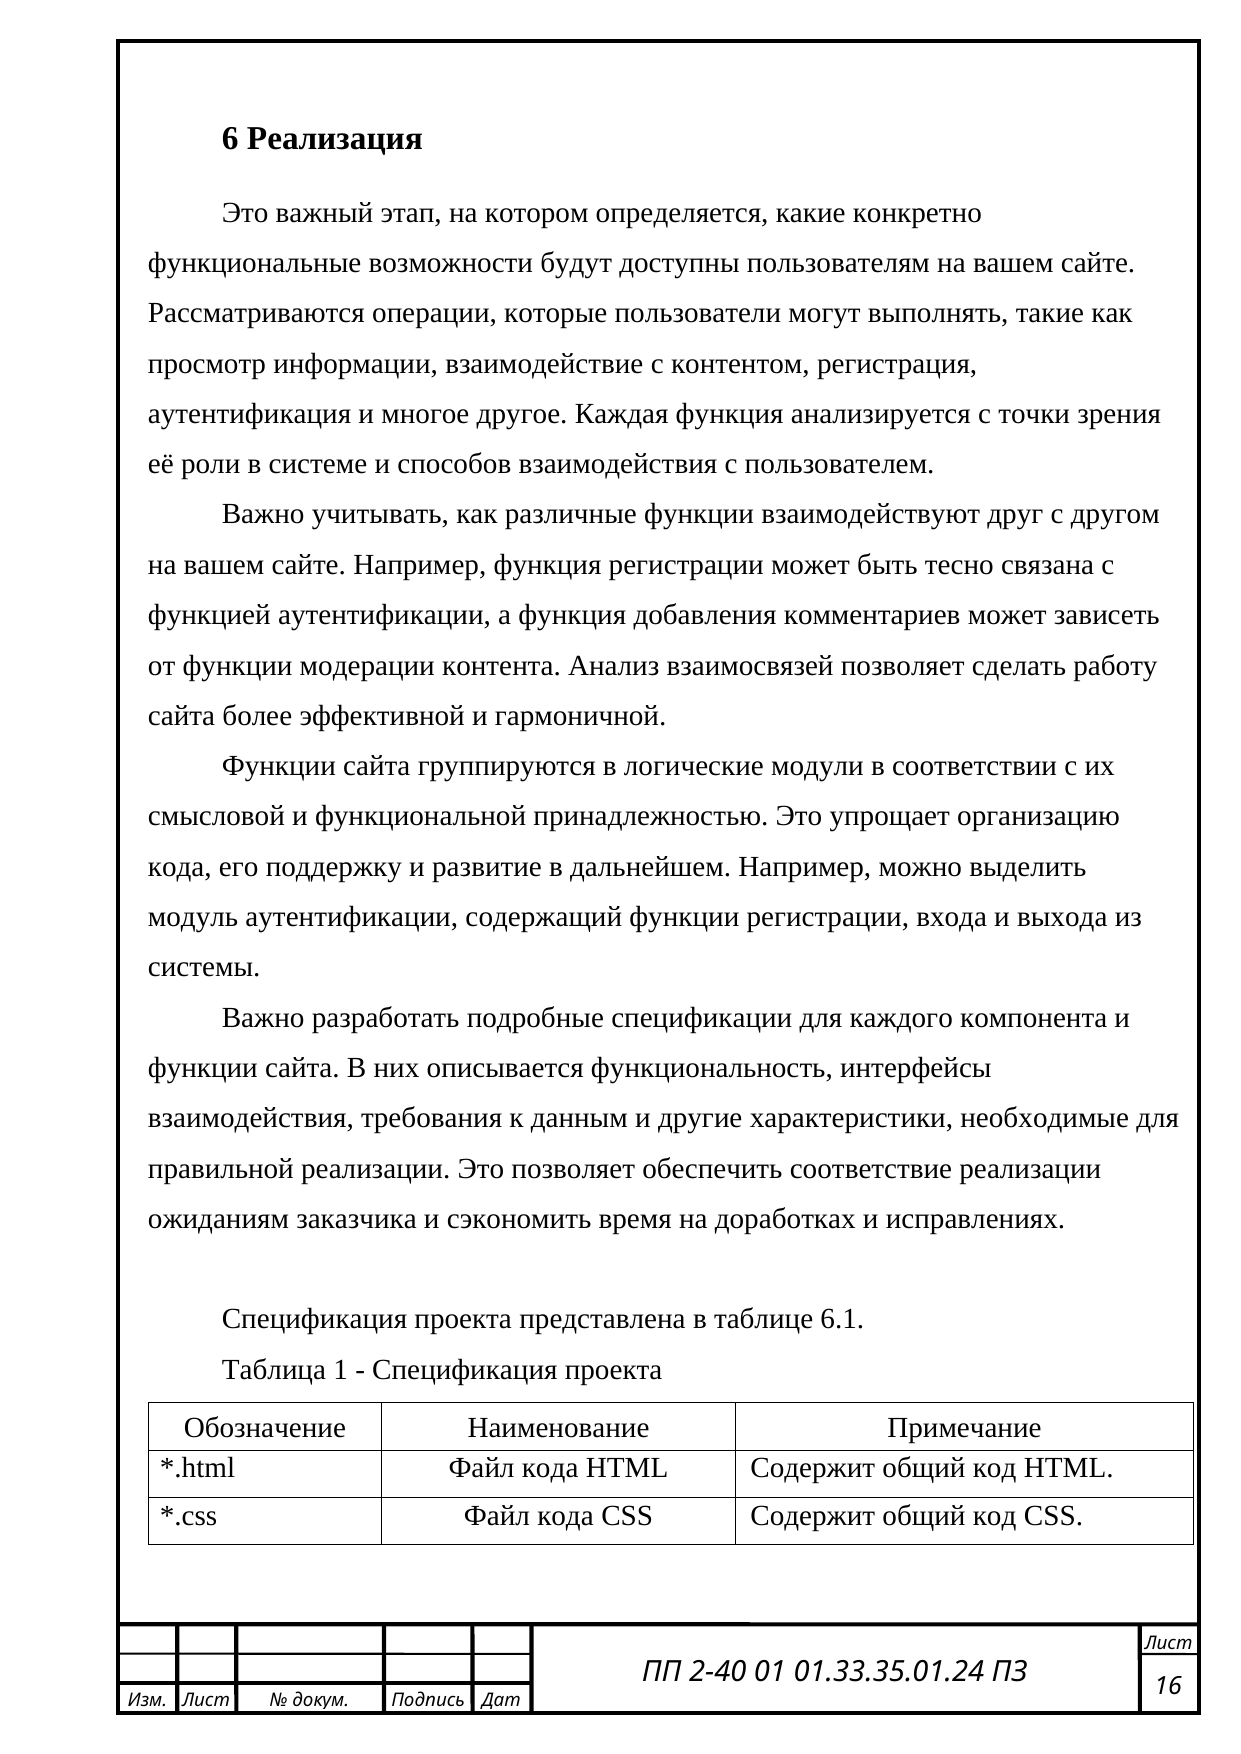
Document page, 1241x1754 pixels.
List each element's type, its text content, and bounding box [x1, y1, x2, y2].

table_cell *.css [149, 1498, 381, 1544]
table_cell *.html [149, 1451, 381, 1497]
text 6 Реализация [148, 118, 1181, 156]
table_cell Файл кода CSS [382, 1498, 735, 1544]
text Важно учитывать, как различные функции взаимодействуют друг с другом на вашем сайте. Например, функция регистрации может быть тесно связана с функцией аутентификации, а функция добавления комментариев может зависеть от функции модерации контента. Анализ взаимосвязей позволяет сделать работу сайта более эффективной и гармоничной. [148, 497, 1181, 731]
table_header Наименование [382, 1403, 735, 1449]
table_cell Cодержит общий код HTML. [736, 1451, 1193, 1497]
text Это важный этап, на котором определяется, какие конкретно функциональные возможности будут доступны пользователям на вашем сайте. Рассматриваются операции, которые пользователи могут выполнять, такие как просмотр информации, взаимодействие с контентом, регистрация, аутентификация и многое другое. Каждая функция анализируется с точки зрения её роли в системе и способов взаимодействия с пользователем. [148, 195, 1181, 480]
table_header Обозначение [149, 1403, 381, 1449]
text Спецификация проекта представлена в таблице 6.1. [222, 1302, 1181, 1335]
text Функции сайта группируются в логические модули в соответствии с их смысловой и функциональной принадлежностью. Это упрощает организацию кода, его поддержку и развитие в дальнейшем. Например, можно выделить модуль аутентификации, содержащий функции регистрации, входа и выхода из системы. [148, 748, 1181, 983]
table_header Примечание [736, 1403, 1193, 1449]
table_cell Cодержит общий код CSS. [736, 1498, 1193, 1544]
table_cell Файл кода HTML [382, 1451, 735, 1497]
text Важно разработать подробные спецификации для каждого компонента и функции сайта. В них описывается функциональность, интерфейсы взаимодействия, требования к данным и другие характеристики, необходимые для правильной реализации. Это позволяет обеспечить соответствие реализации ожиданиям заказчика и сэкономить время на доработках и исправлениях. [148, 1000, 1181, 1234]
text Таблица 1 - Спецификация проекта [222, 1352, 1181, 1386]
